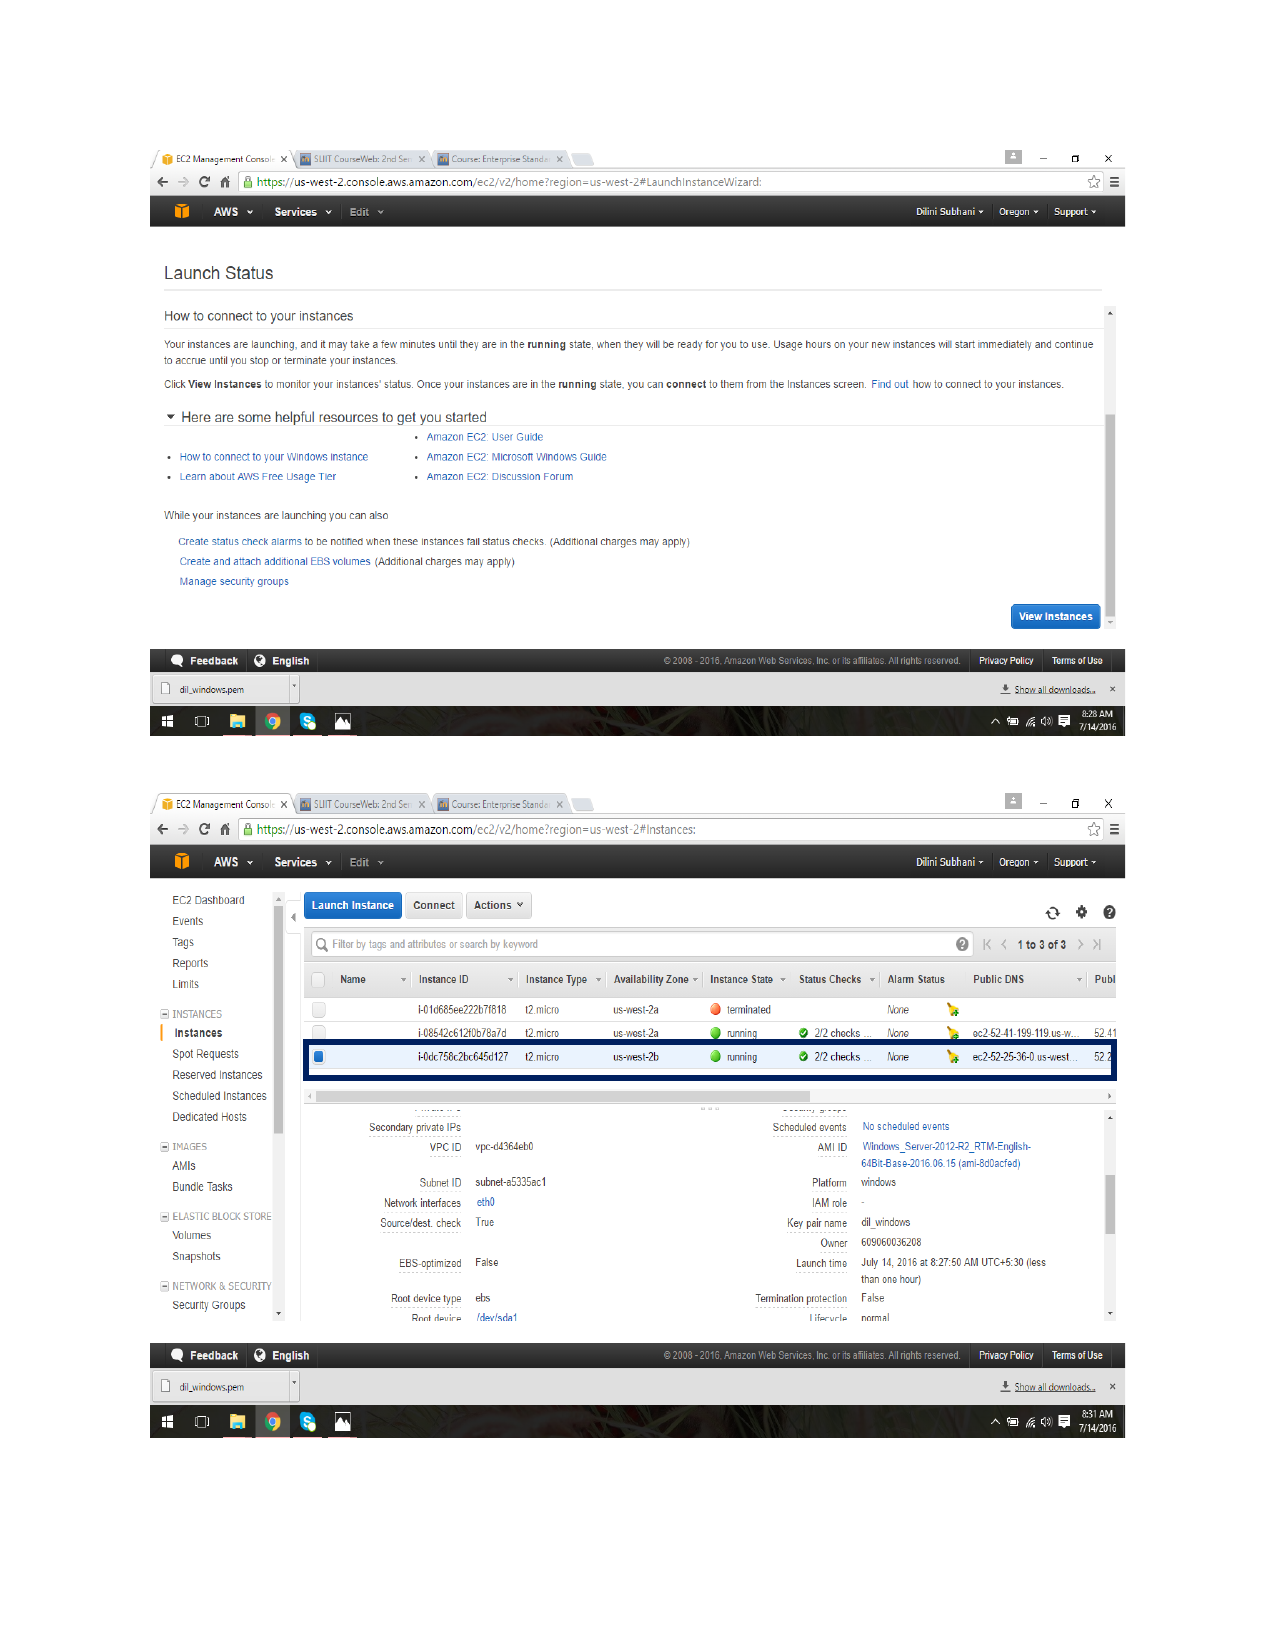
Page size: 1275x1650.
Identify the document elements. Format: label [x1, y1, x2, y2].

picture [150, 150, 1125, 736]
picture [150, 793, 1125, 1438]
